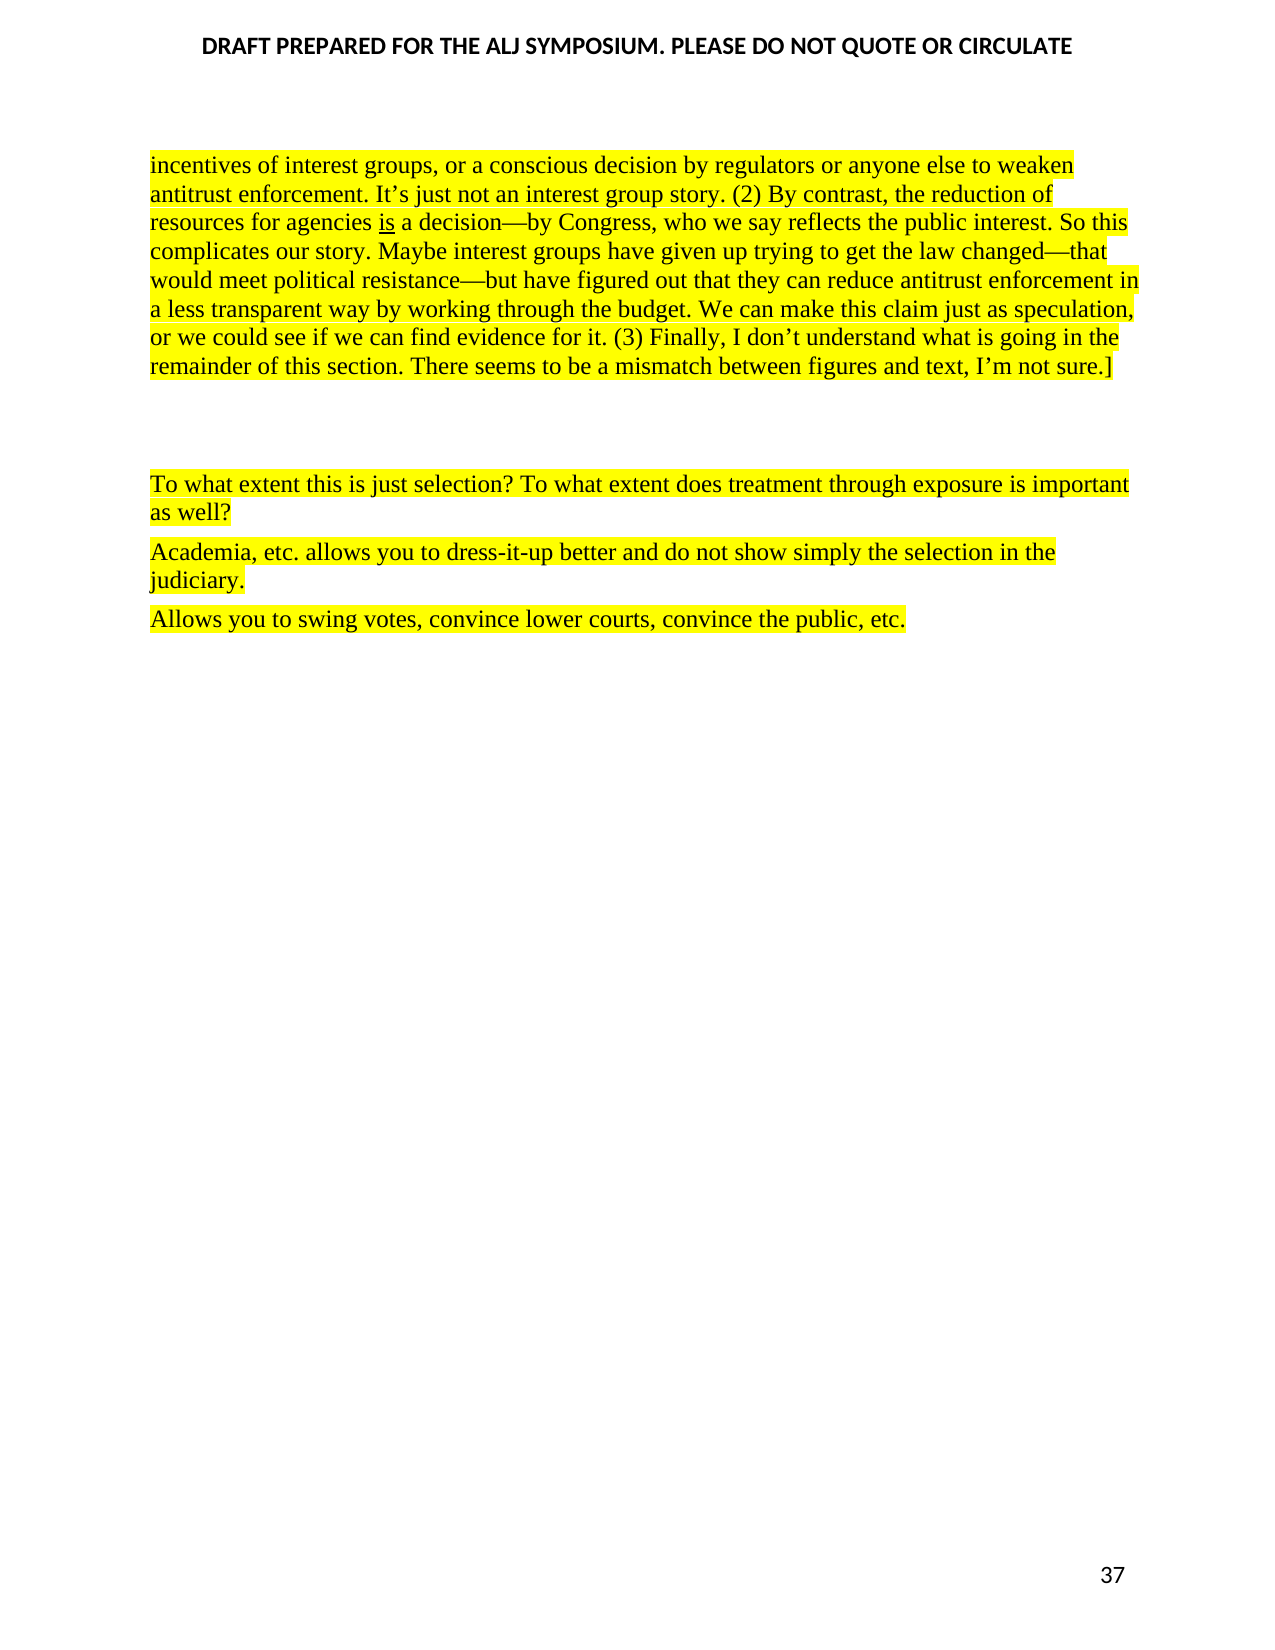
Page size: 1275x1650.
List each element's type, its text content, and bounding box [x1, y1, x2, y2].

text Academia, etc. allows you to dress-it-up better and do not show simply the selection in the judiciary. [245, 537, 1144, 594]
text To what extent this is just selection? To what extent does treatment through exposure is important as well? [150, 469, 1144, 526]
text Allows you to swing votes, convince lower courts, convince the public, etc. [150, 604, 1144, 633]
